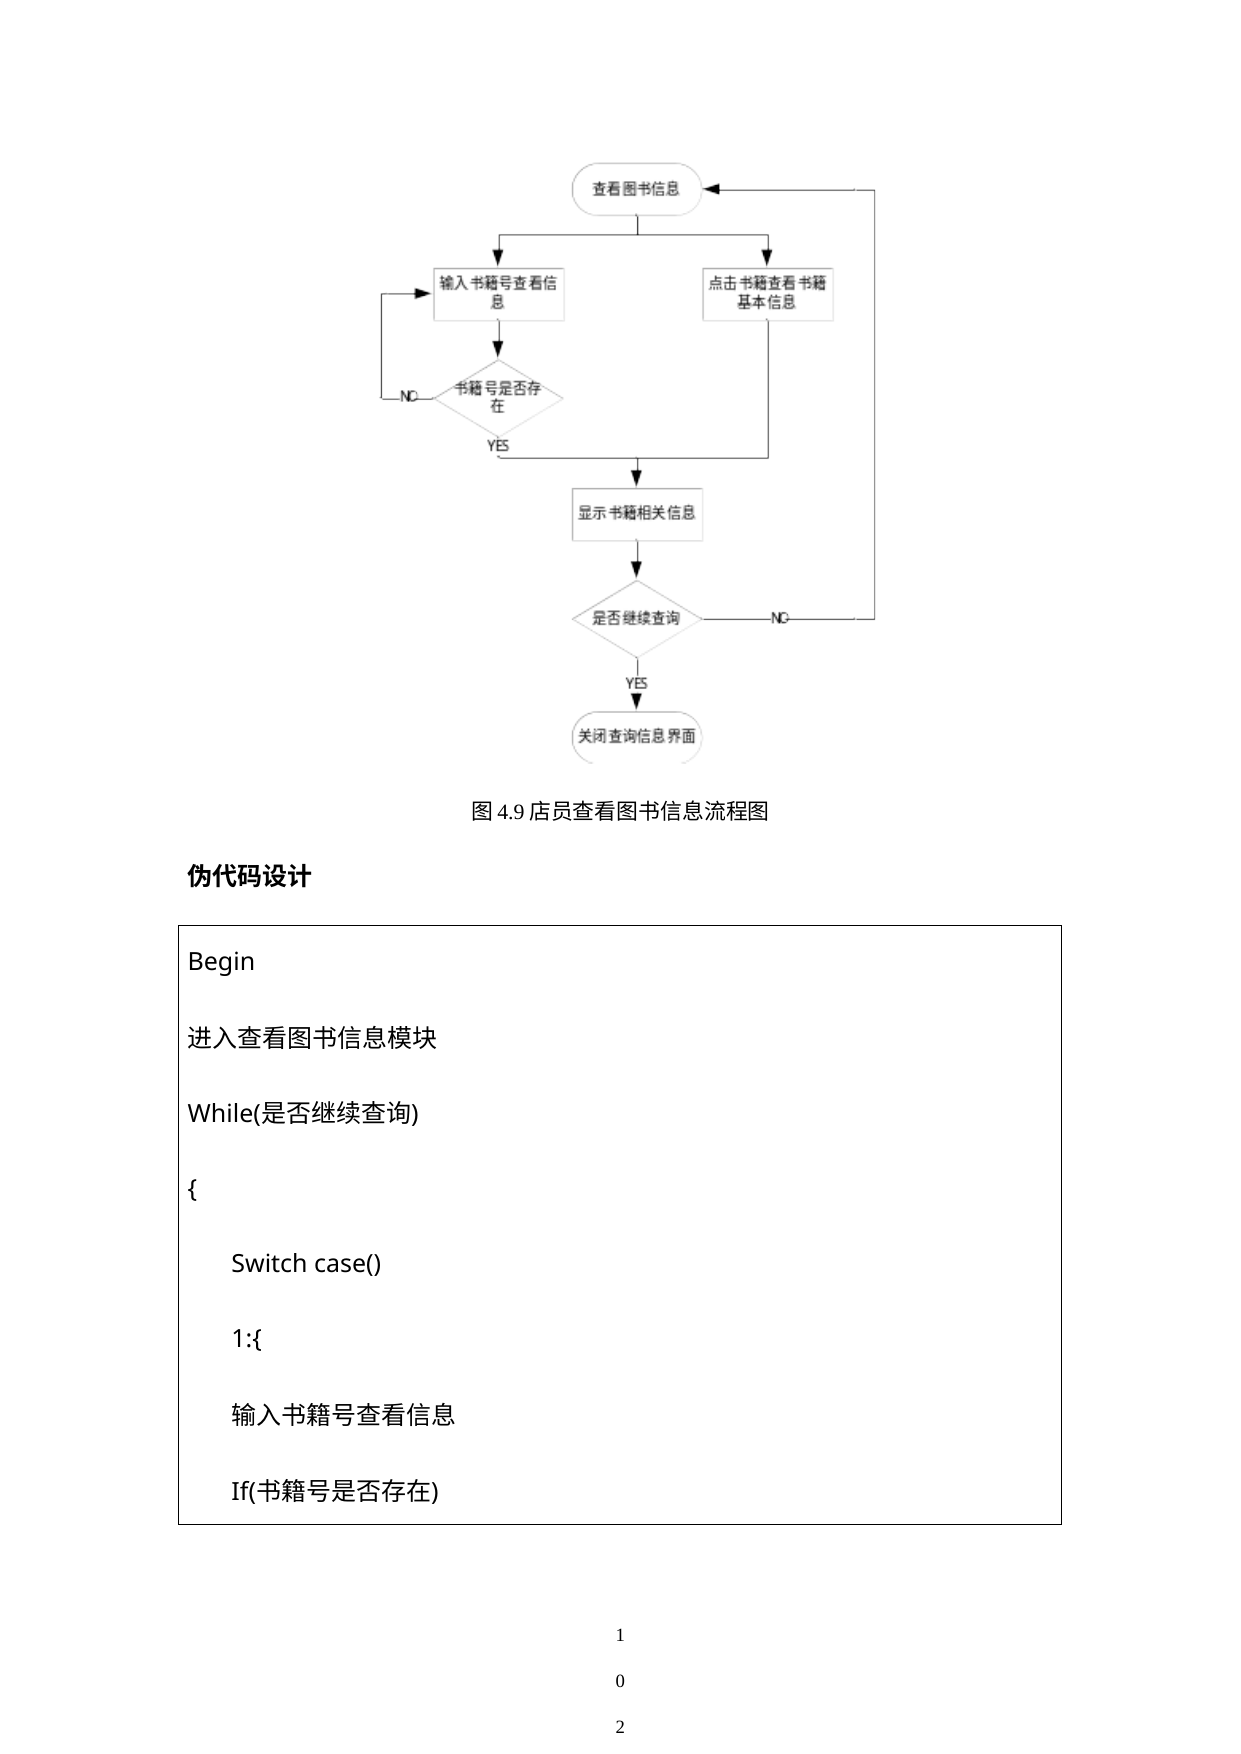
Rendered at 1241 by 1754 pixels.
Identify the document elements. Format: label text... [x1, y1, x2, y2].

text 进入查看图书信息模块 [179, 1001, 1061, 1069]
text 输入书籍号查看信息 [179, 1378, 1061, 1446]
text While(是否继续查询) [179, 1076, 1061, 1144]
text Switch case() [179, 1227, 1061, 1296]
text Begin [179, 926, 1061, 993]
text 1:{ [179, 1303, 1061, 1371]
text 伪代码设计 [187, 842, 1053, 907]
text If(书籍号是否存在) [179, 1454, 1061, 1524]
text 图4.9店员查看图书信息流程图 [187, 794, 1053, 826]
text { [179, 1152, 1061, 1220]
